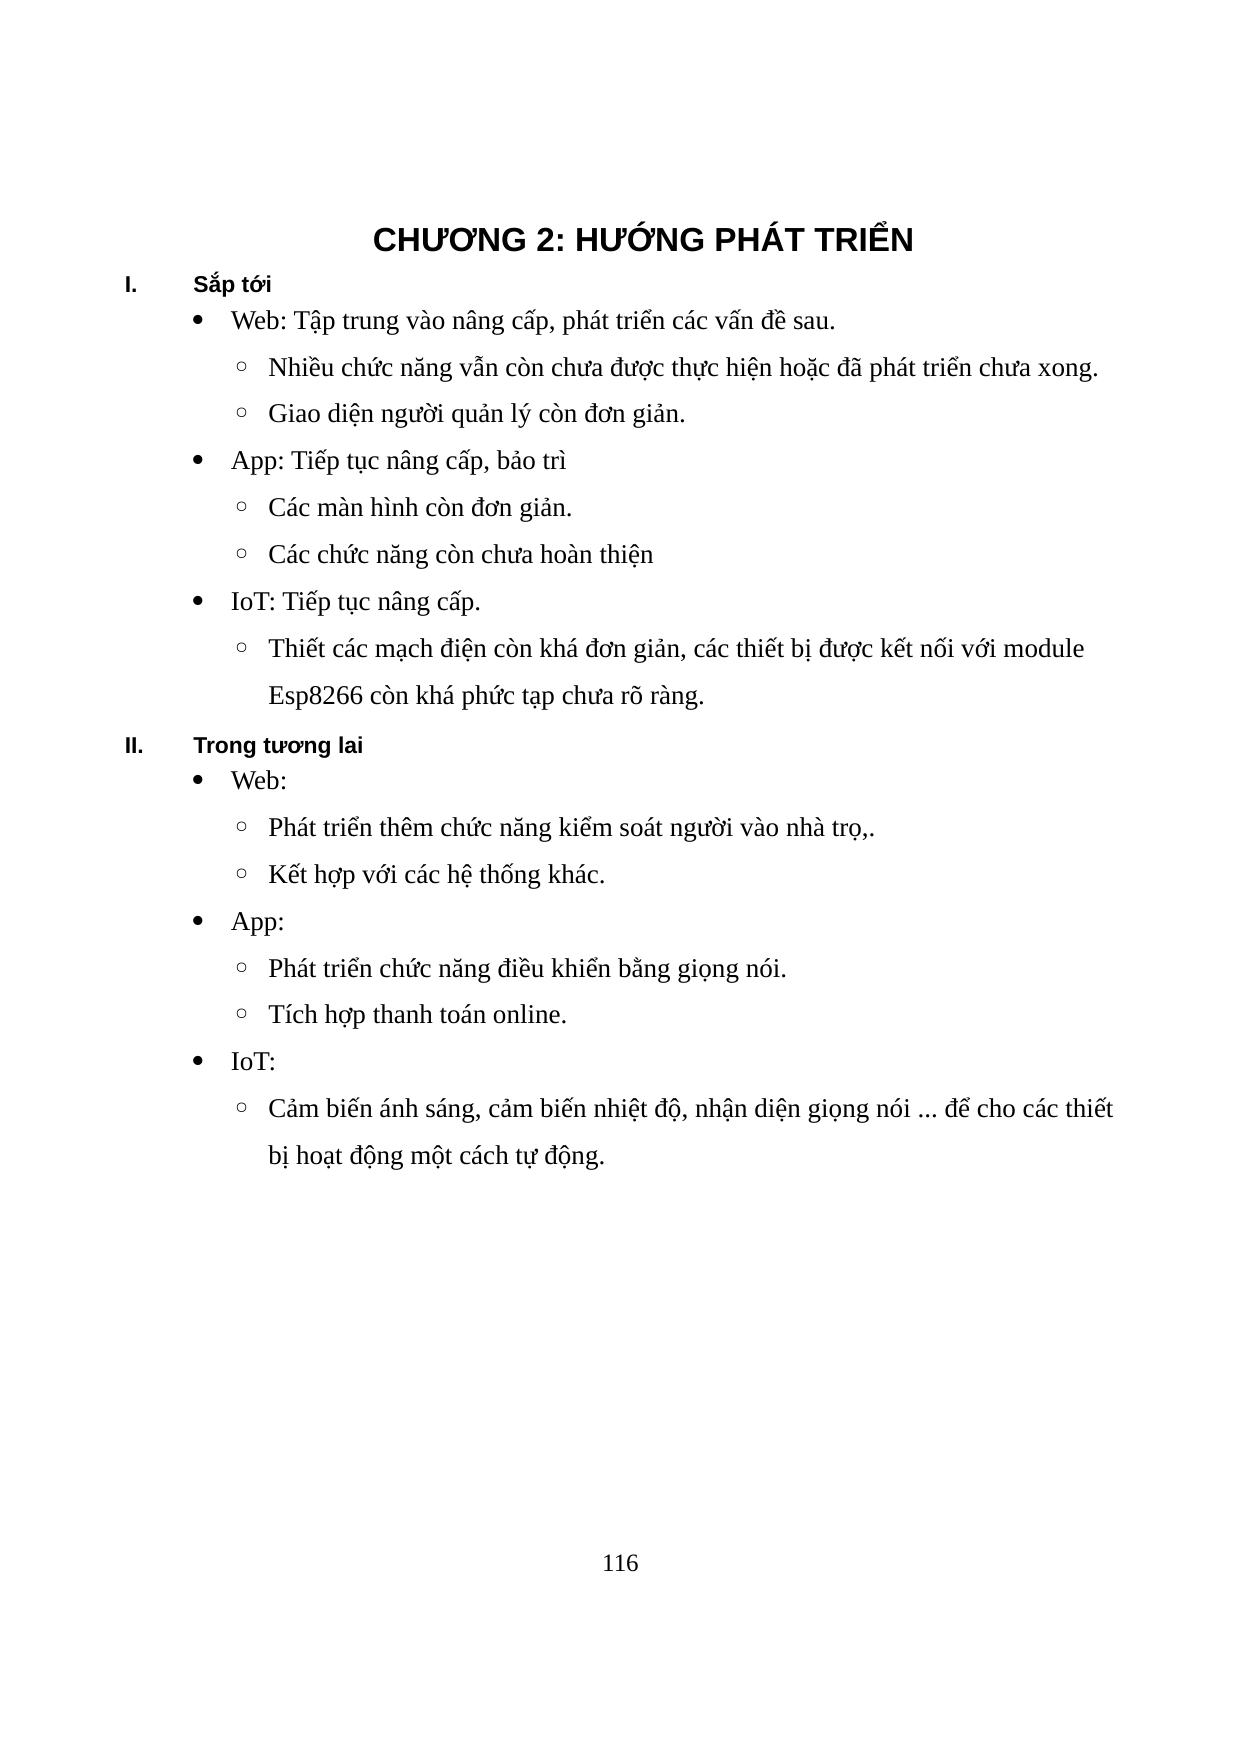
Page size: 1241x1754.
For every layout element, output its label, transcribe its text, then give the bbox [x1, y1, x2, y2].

subtitle I. Sắp tới [118, 271, 1122, 298]
list Web: Tập trung vào nâng cấp, phát triển các vấn đề sau. [193, 304, 1122, 335]
list Thiết các mạch điện còn khá đơn giản, các thiết bị được kết nối với module Esp8266 còn khá phức tạp chưa rõ ràng. [231, 632, 1122, 710]
list Giao diện người quản lý còn đơn giản. [231, 398, 1122, 429]
list App: Tiếp tục nâng cấp, bảo trì [193, 444, 1122, 476]
list Các màn hình còn đơn giản. [231, 491, 1122, 523]
list IoT: Tiếp tục nâng cấp. [193, 585, 1122, 616]
subtitle II. Trong tương lai [118, 732, 1122, 758]
list Nhiều chức năng vẫn còn chưa được thực hiện hoặc đã phát triển chưa xong. [231, 351, 1122, 382]
list IoT: [193, 1046, 1122, 1077]
list Tích hợp thanh toán online. [231, 999, 1122, 1030]
list Các chức năng còn chưa hoàn thiện [231, 538, 1122, 569]
list Cảm biến ánh sáng, cảm biến nhiệt độ, nhận diện giọng nói ... để cho các thiết bị hoạt động một cách tự động. [231, 1092, 1122, 1170]
list Web: [193, 764, 1122, 796]
list Kết hợp với các hệ thống khác. [231, 858, 1122, 889]
list Phát triển thêm chức năng kiểm soát người vào nhà trọ,. [231, 811, 1122, 842]
list Phát triển chức năng điều khiển bằng giọng nói. [231, 952, 1122, 983]
subtitle CHƯƠNG 2: HƯỚNG PHÁT TRIỂN [156, 220, 1122, 259]
list App: [193, 905, 1122, 936]
